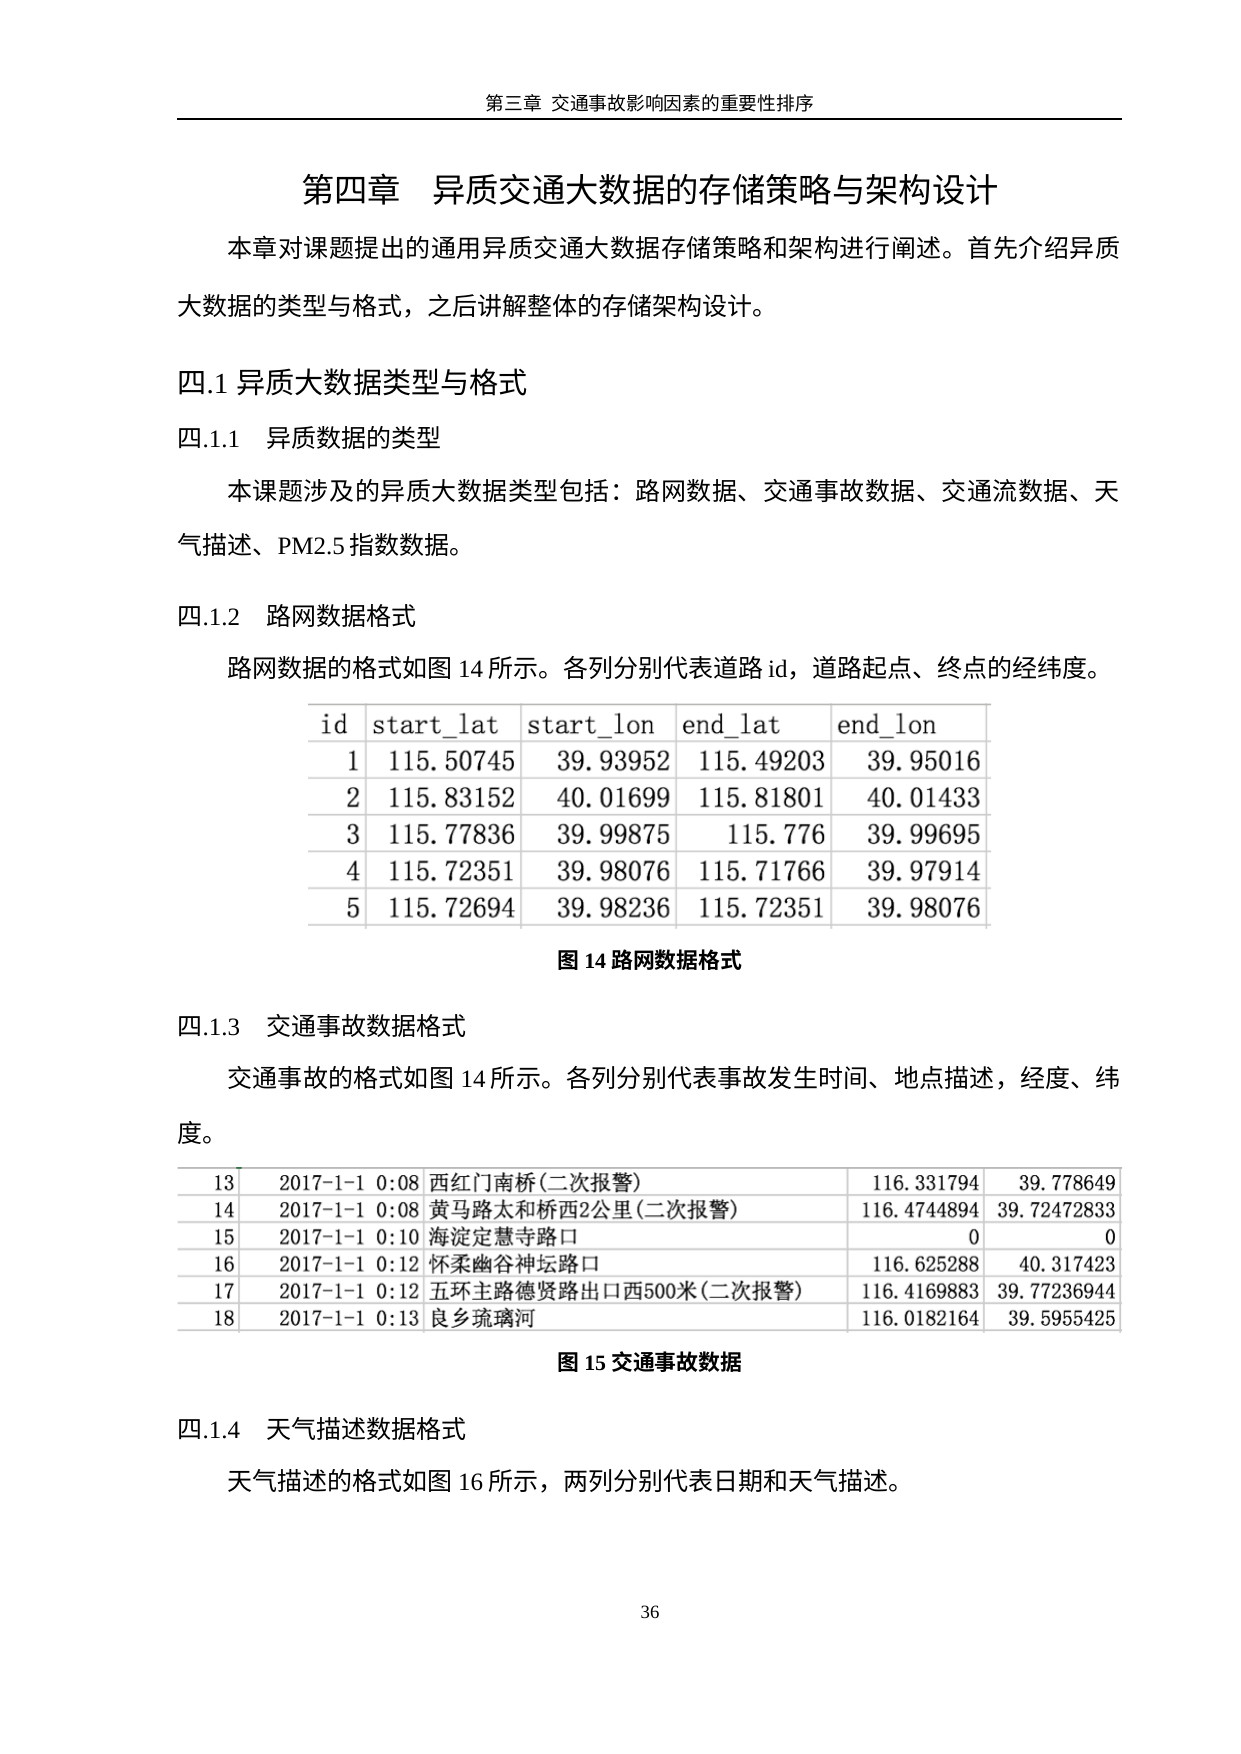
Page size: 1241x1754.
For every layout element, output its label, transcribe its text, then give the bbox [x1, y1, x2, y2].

text 路网数据的格式如图 14所示。各列分别代表道路id，道路起点、终点的经纬度。 [177, 649, 1122, 685]
text 交通事故的格式如图 14所示。各列分别代表事故发生时间、地点描述，经度、纬度。 [177, 1059, 1122, 1149]
text 本章对课题提出的通用异质交通大数据存储策略和架构进行阐述。首先介绍异质大数据的类型与格式，之后讲解整体的存储架构设计。 [177, 228, 1122, 323]
picture [177, 1167, 1123, 1333]
text 天气描述的格式如图 16所示，两列分别代表日期和天气描述。 [177, 1462, 1122, 1498]
text 图 14 路网数据格式 [177, 943, 1122, 974]
text 交通事故数据格式 [177, 1006, 1122, 1043]
text 异质数据的类型 [177, 419, 1122, 455]
picture [308, 703, 992, 929]
text 天气描述数据格式 [177, 1409, 1122, 1445]
text 图 15 交通事故数据 [177, 1345, 1122, 1377]
text 本课题涉及的异质大数据类型包括：路网数据、交通事故数据、交通流数据、天气描述、PM2.5指数数据。 [177, 471, 1122, 562]
text 异质交通大数据的存储策略与架构设计 [177, 164, 1122, 212]
text 异质大数据类型与格式 [177, 360, 1122, 402]
text 路网数据格式 [177, 596, 1122, 632]
